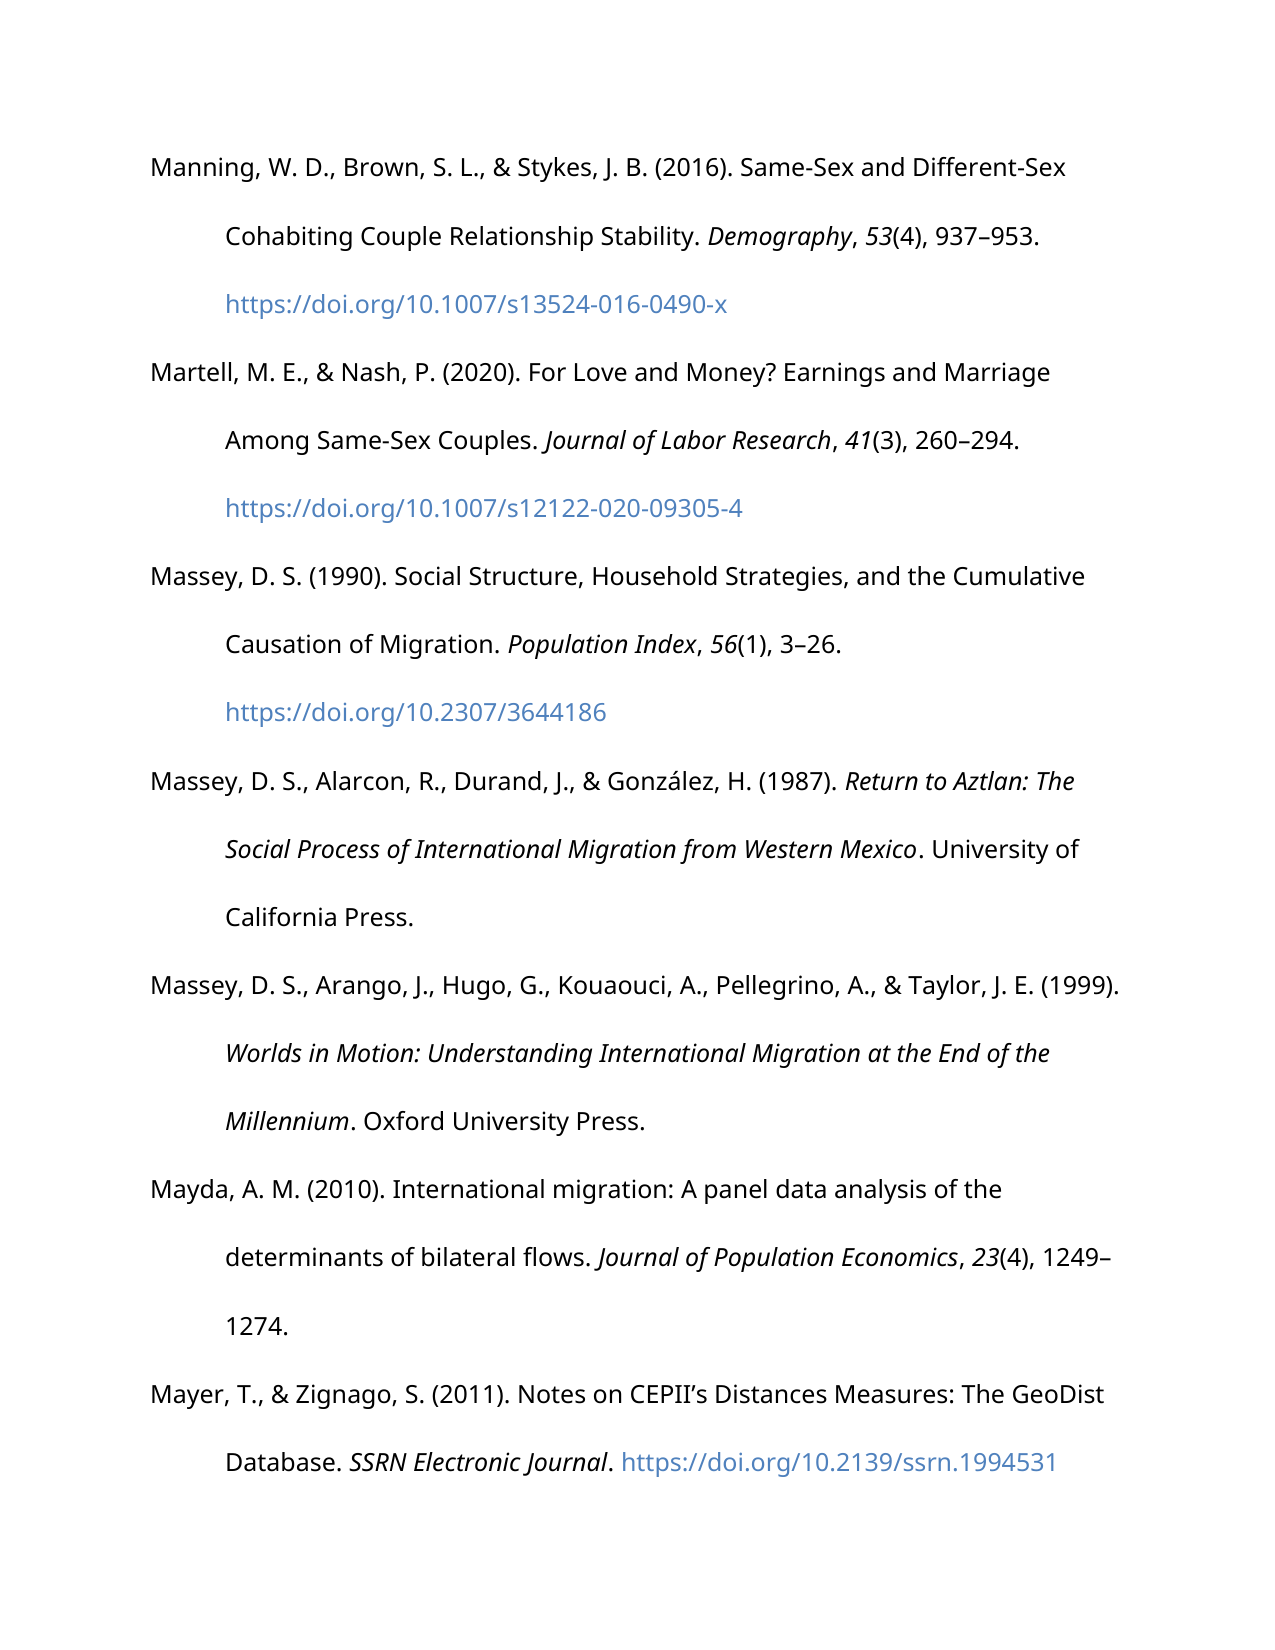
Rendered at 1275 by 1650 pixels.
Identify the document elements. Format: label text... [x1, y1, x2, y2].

text Manning, W. D., Brown, S. L., & Stykes, J. B. (2016). Same-Sex and Different-Sex Cohabiting Couple Relationship Stability. Demography, 53(4), 937–953. https://doi.org/10.1007/s13524-016-0490-x [150, 150, 1125, 320]
text Massey, D. S., Arango, J., Hugo, G., Kouaouci, A., Pellegrino, A., & Taylor, J. E. (1999). Worlds in Motion: Understanding International Migration at the End of the Millennium. Oxford University Press. [150, 967, 1125, 1138]
text Massey, D. S., Alarcon, R., Durand, J., & González, H. (1987). Return to Aztlan: The Social Process of International Migration from Western Mexico. University of California Press. [150, 763, 1125, 933]
text Massey, D. S. (1990). Social Structure, Household Strategies, and the Cumulative Causation of Migration. Population Index, 56(1), 3–26. https://doi.org/10.2307/3644186 [150, 559, 1125, 729]
text Martell, M. E., & Nash, P. (2020). For Love and Money? Earnings and Marriage Among Same-Sex Couples. Journal of Labor Research, 41(3), 260–294. https://doi.org/10.1007/s12122-020-09305-4 [150, 354, 1125, 525]
text Mayda, A. M. (2010). International migration: A panel data analysis of the determinants of bilateral flows. Journal of Population Economics, 23(4), 1249–1274. [150, 1172, 1125, 1342]
text Mayer, T., & Zignago, S. (2011). Notes on CEPII’s Distances Measures: The GeoDist Database. SSRN Electronic Journal. https://doi.org/10.2139/ssrn.1994531 [150, 1376, 1125, 1478]
